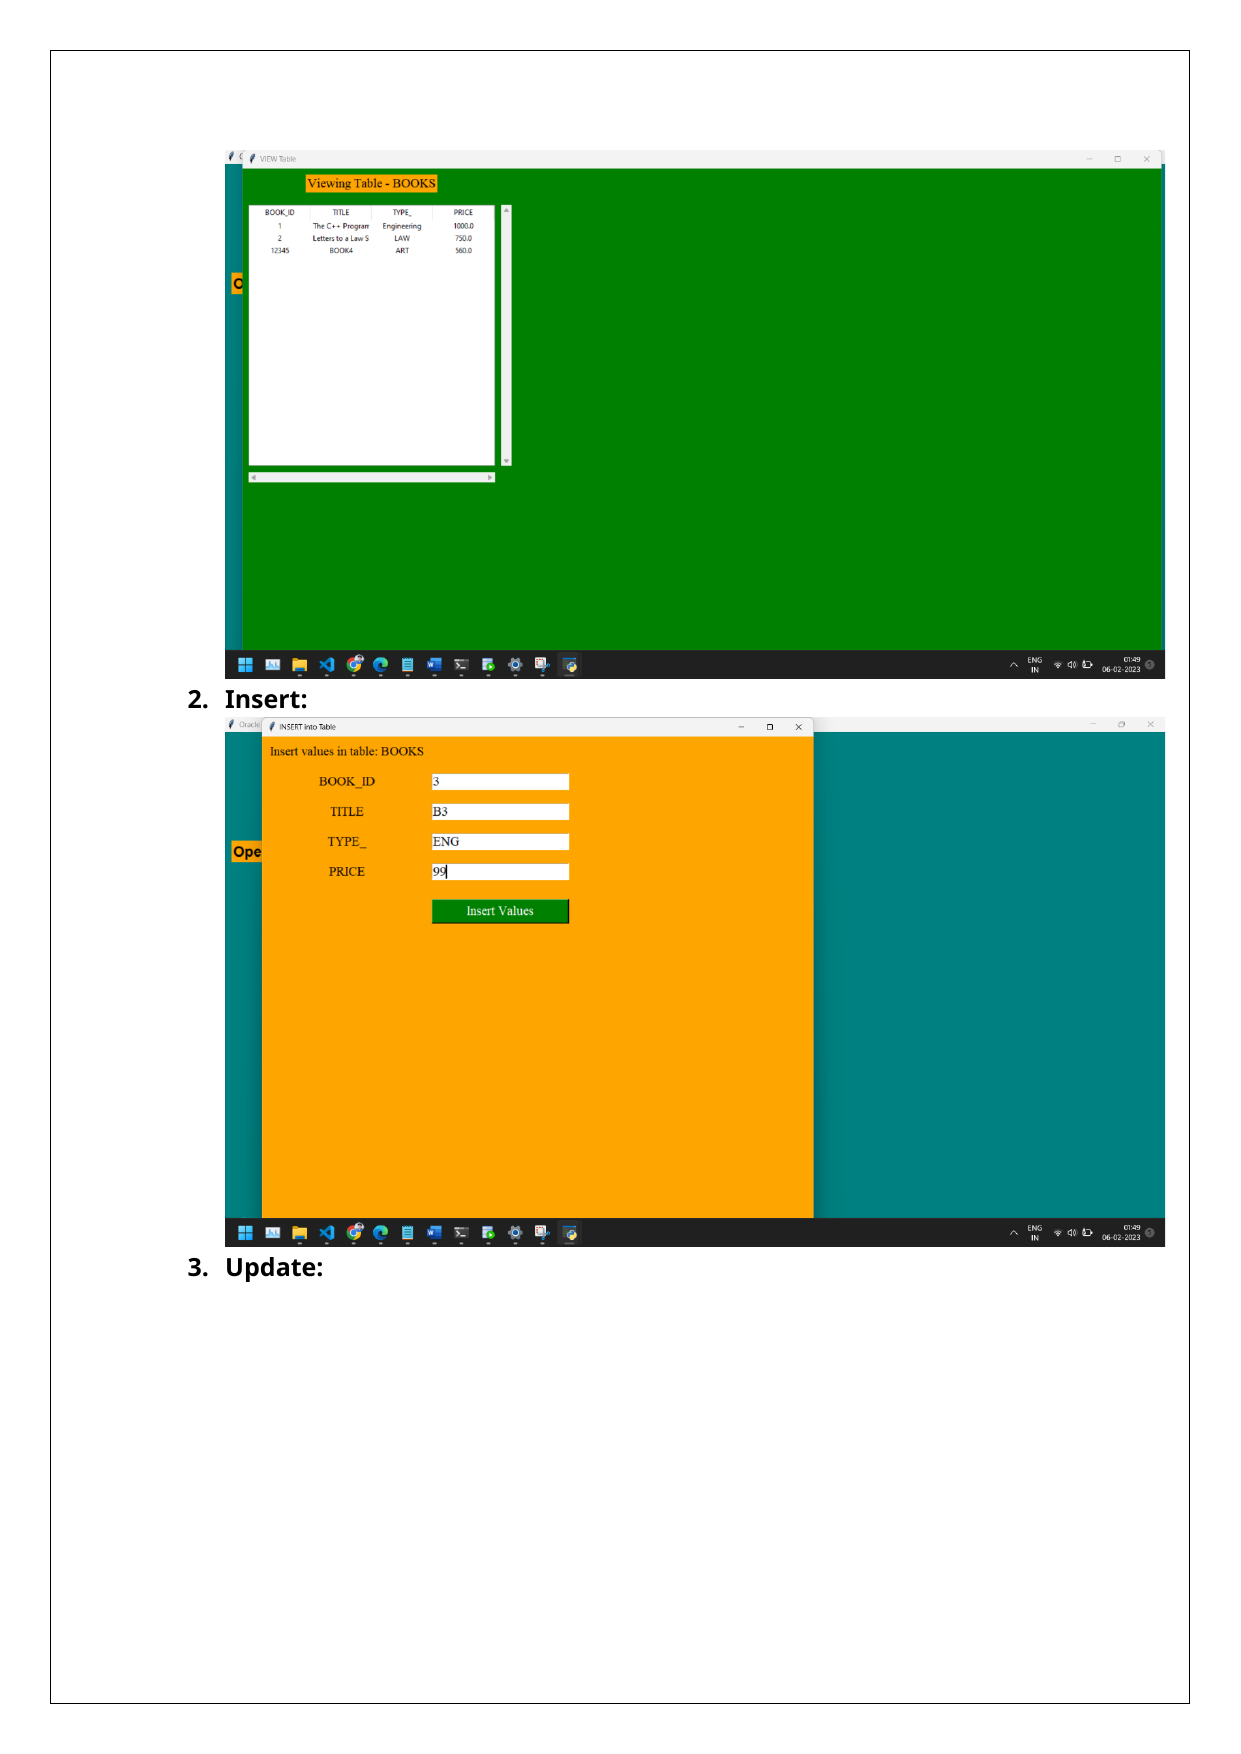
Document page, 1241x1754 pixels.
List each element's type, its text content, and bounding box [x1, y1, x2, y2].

list Insert: [187, 681, 1079, 716]
list Update: [187, 1249, 1079, 1283]
picture [225, 717, 1166, 1247]
picture [225, 150, 1166, 679]
